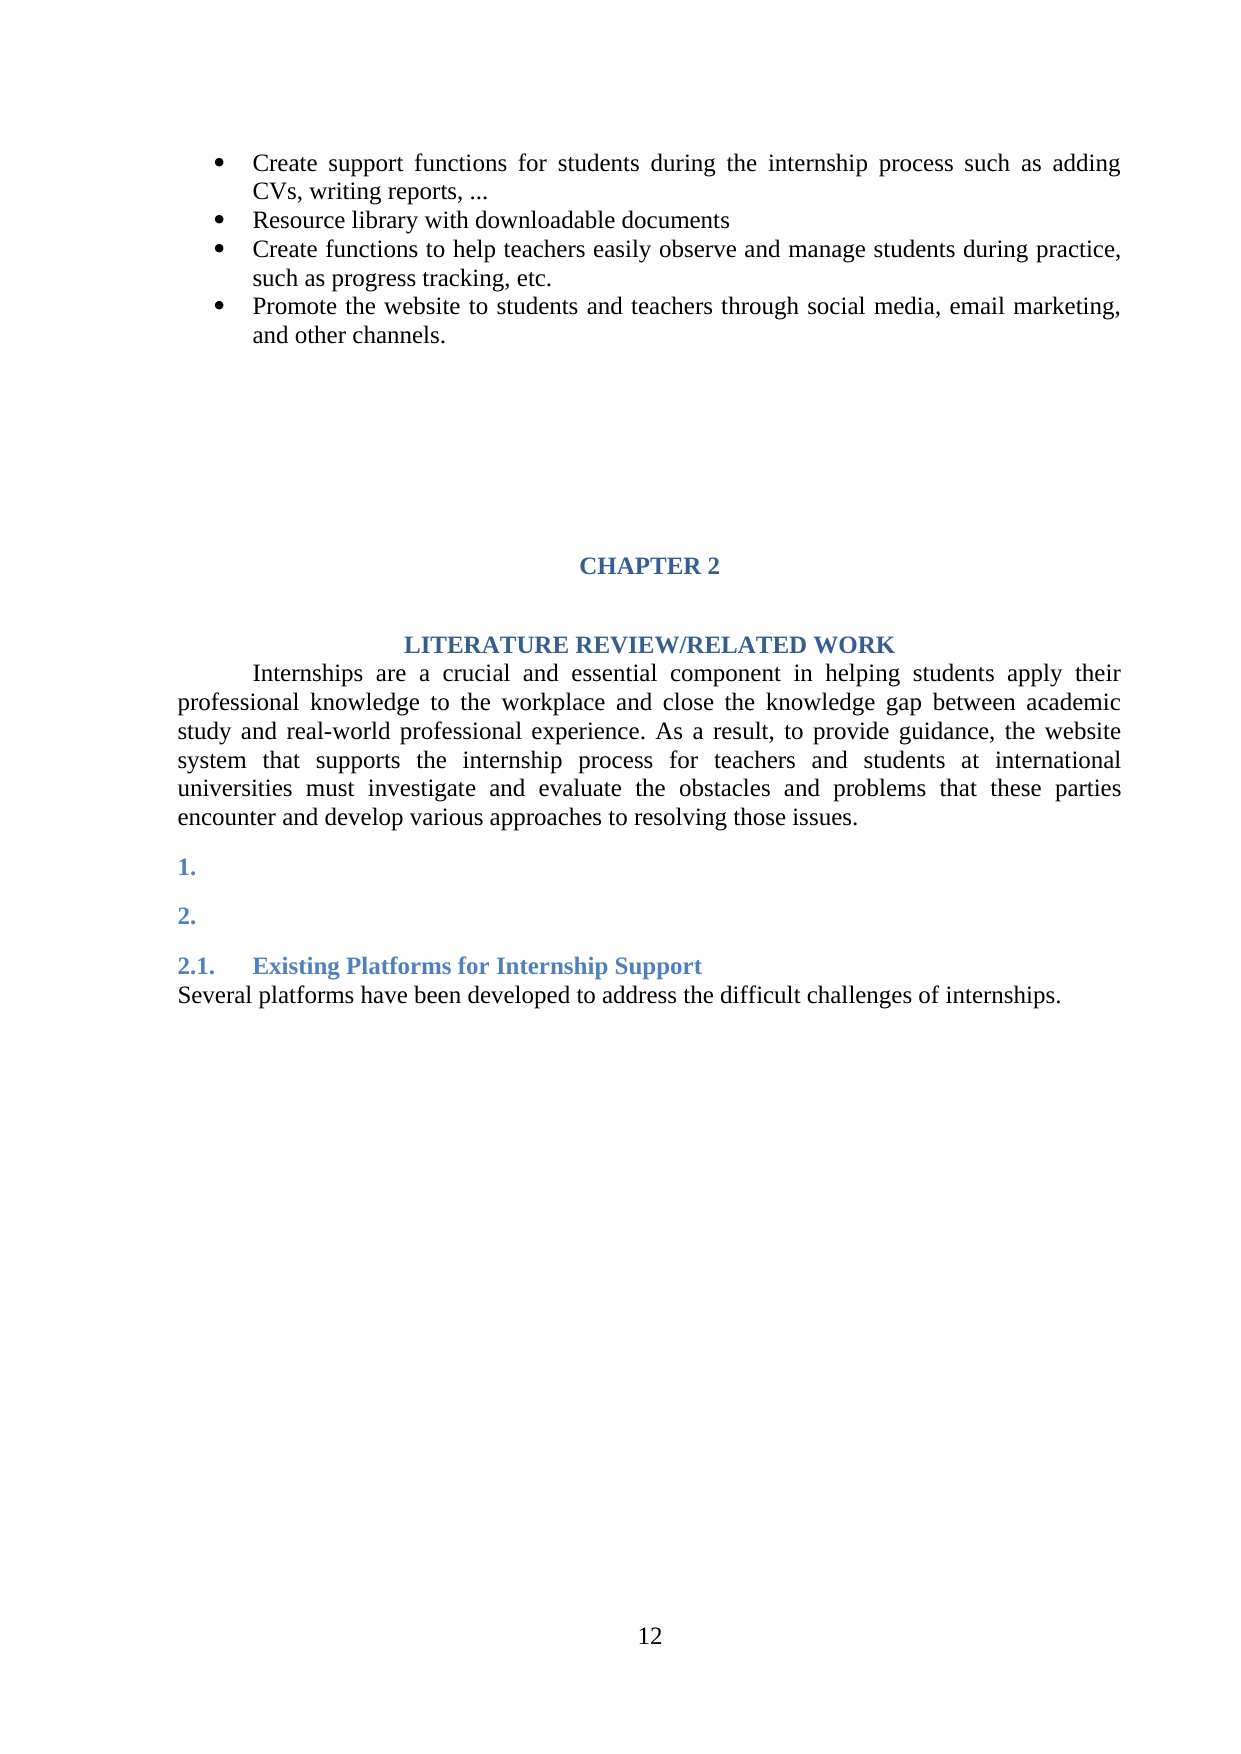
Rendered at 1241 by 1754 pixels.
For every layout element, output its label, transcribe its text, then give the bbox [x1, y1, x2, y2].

subtitle CHAPTER 2 [177, 551, 1122, 580]
list Create functions to help teachers easily observe and manage students during practice, such as progress tracking, etc. [215, 234, 1122, 291]
list Resource library with downloadable documents [215, 205, 1122, 234]
subtitle Existing Platforms for Internship Support [177, 951, 1122, 980]
list Create support functions for students during the internship process such as adding CVs, writing reports, ... [215, 148, 1122, 205]
text Internships are a crucial and essential component in helping students apply their professional knowledge to the workplace and close the knowledge gap between academic study and real-world professional experience. As a result, to provide guidance, the website system that supports the internship process for teachers and students at international universities must investigate and evaluate the obstacles and problems that these parties encounter and develop various approaches to resolving those issues. [177, 658, 1122, 831]
subtitle LITERATURE REVIEW/RELATED WORK [177, 630, 1122, 658]
text Several platforms have been developed to address the difficult challenges of internships. [177, 980, 1122, 1008]
list Promote the website to students and teachers through social media, email marketing, and other channels. [215, 291, 1122, 349]
